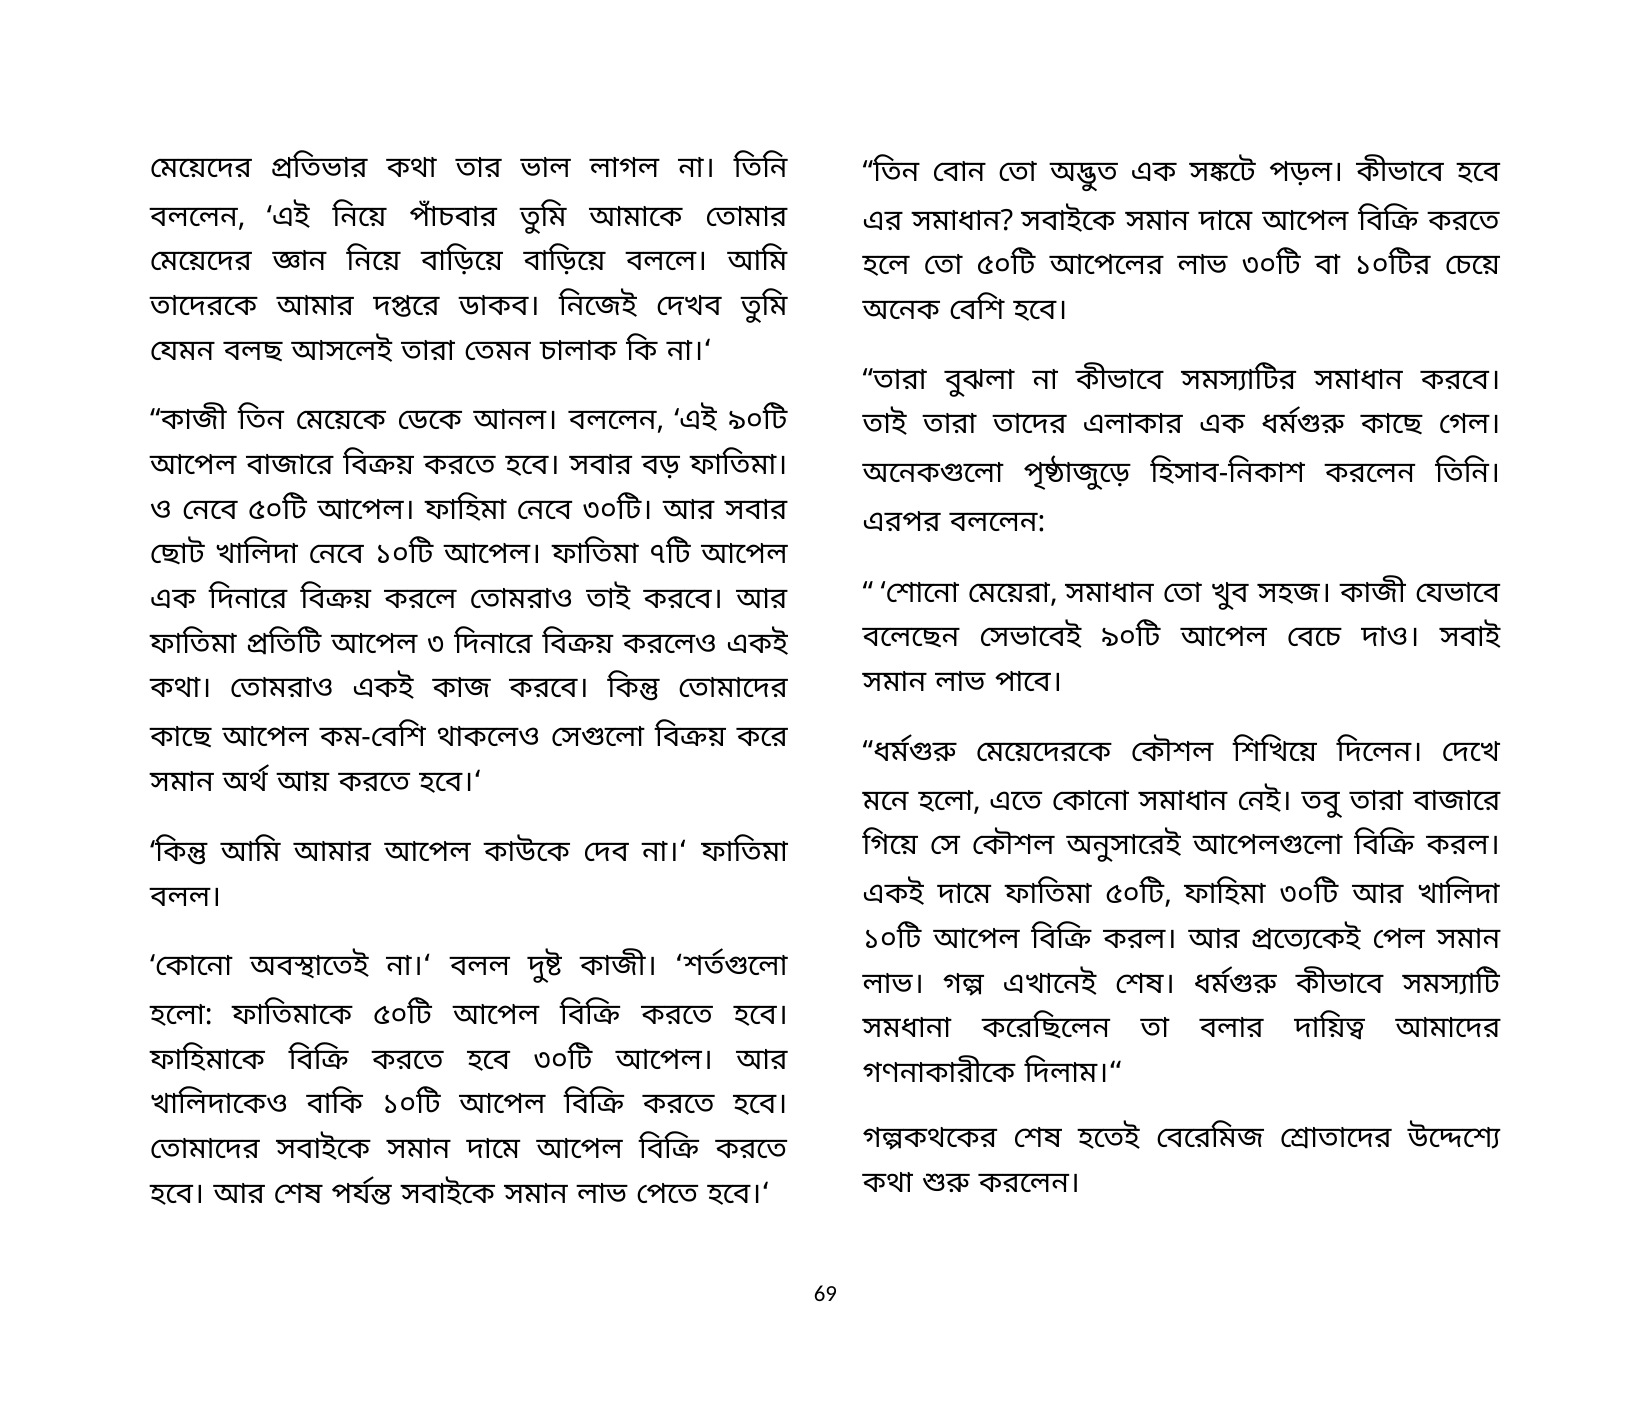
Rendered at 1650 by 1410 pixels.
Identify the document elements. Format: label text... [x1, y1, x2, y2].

text ‘কোনো অবস্থাতেই না।‘ বলল দুষ্ট কাজী। ‘শর্তগুলো হলো: ফাতিমাকে ৫০টি আপেল বিক্রি করতে হবে। ফাহিমাকে বিক্রি করতে হবে ৩০টি আপেল। আর খালিদাকেও বাকি ১০টি আপেল বিক্রি করতে হবে। তোমাদের সবাইকে সমান দামে আপেল বিক্রি করতে হবে। আর শেষ পর্যন্ত সবাইকে সমান লাভ পেতে হবে।‘ [150, 944, 787, 1215]
text “কাজী তিন মেয়েকে ডেকে আনল। বললেন, ‘এই ৯০টি আপেল বাজারে বিক্রয় করতে হবে। সবার বড় ফাতিমা। ও নেবে ৫০টি আপেল। ফাহিমা নেবে ৩০টি। আর সবার ছোট খালিদা নেবে ১০টি আপেল। ফাতিমা ৭টি আপেল এক দিনারে বিক্রয় করলে তোমরাও তাই করবে। আর ফাতিমা প্রতিটি আপেল ৩ দিনারে বিক্রয় করলেও একই কথা। তোমরাও একই কাজ করবে। কিন্তু তোমাদের কাছে আপেল কম-বেশি থাকলেও সেগুলো বিক্রয় করে সমান অর্থ আয় করতে হবে।‘ [150, 399, 787, 803]
text “ ‘শোনো মেয়েরা, সমাধান তো খুব সহজ। কাজী যেভাবে বলেছেন সেভাবেই ৯০টি আপেল বেচে দাও। সবাই সমান লাভ পাবে। [862, 571, 1500, 703]
text “ধর্মগুরু মেয়েদেরকে কৌশল শিখিয়ে দিলেন। দেখে মনে হলো, এতে কোনো সমাধান নেই। তবু তারা বাজারে গিয়ে সে কৌশল অনুসারেই আপেলগুলো বিক্রি করল। একই দামে ফাতিমা ৫০টি, ফাহিমা ৩০টি আর খালিদা ১০টি আপেল বিক্রি করল। আর প্রত্যেকেই পেল সমান লাভ। গল্প এখানেই শেষ। ধর্মগুরু কীভাবে সমস্যাটি সমধানা করেছিলেন তা বলার দায়িত্ব আমাদের গণনাকারীকে দিলাম।“ [862, 730, 1500, 1094]
text ‘কিন্তু আমি আমার আপেল কাউকে দেব না।‘ ফাতিমা বলল। [150, 830, 787, 918]
text “তারা বুঝলা না কীভাবে সমস্যাটির সমাধান করবে। তাই তারা তাদের এলাকার এক ধর্মগুরু কাছে গেল। অনেকগুলো পৃষ্ঠাজুড়ে হিসাব-নিকাশ করলেন তিনি। এরপর বললেন: [862, 358, 1500, 544]
text গল্পকথকের শেষ হতেই বেরেমিজ শ্রোতাদের উদ্দেশ্যে কথা শুরু করলেন। [862, 1121, 1500, 1204]
text “তিন বোন তো অদ্ভুত এক সঙ্কটে পড়ল। কীভাবে হবে এর সমাধান? সবাইকে সমান দামে আপেল বিক্রি করতে হলে তো ৫০টি আপেলের লাভ ৩০টি বা ১০টির চেয়ে অনেক বেশি হবে। [862, 150, 1500, 331]
